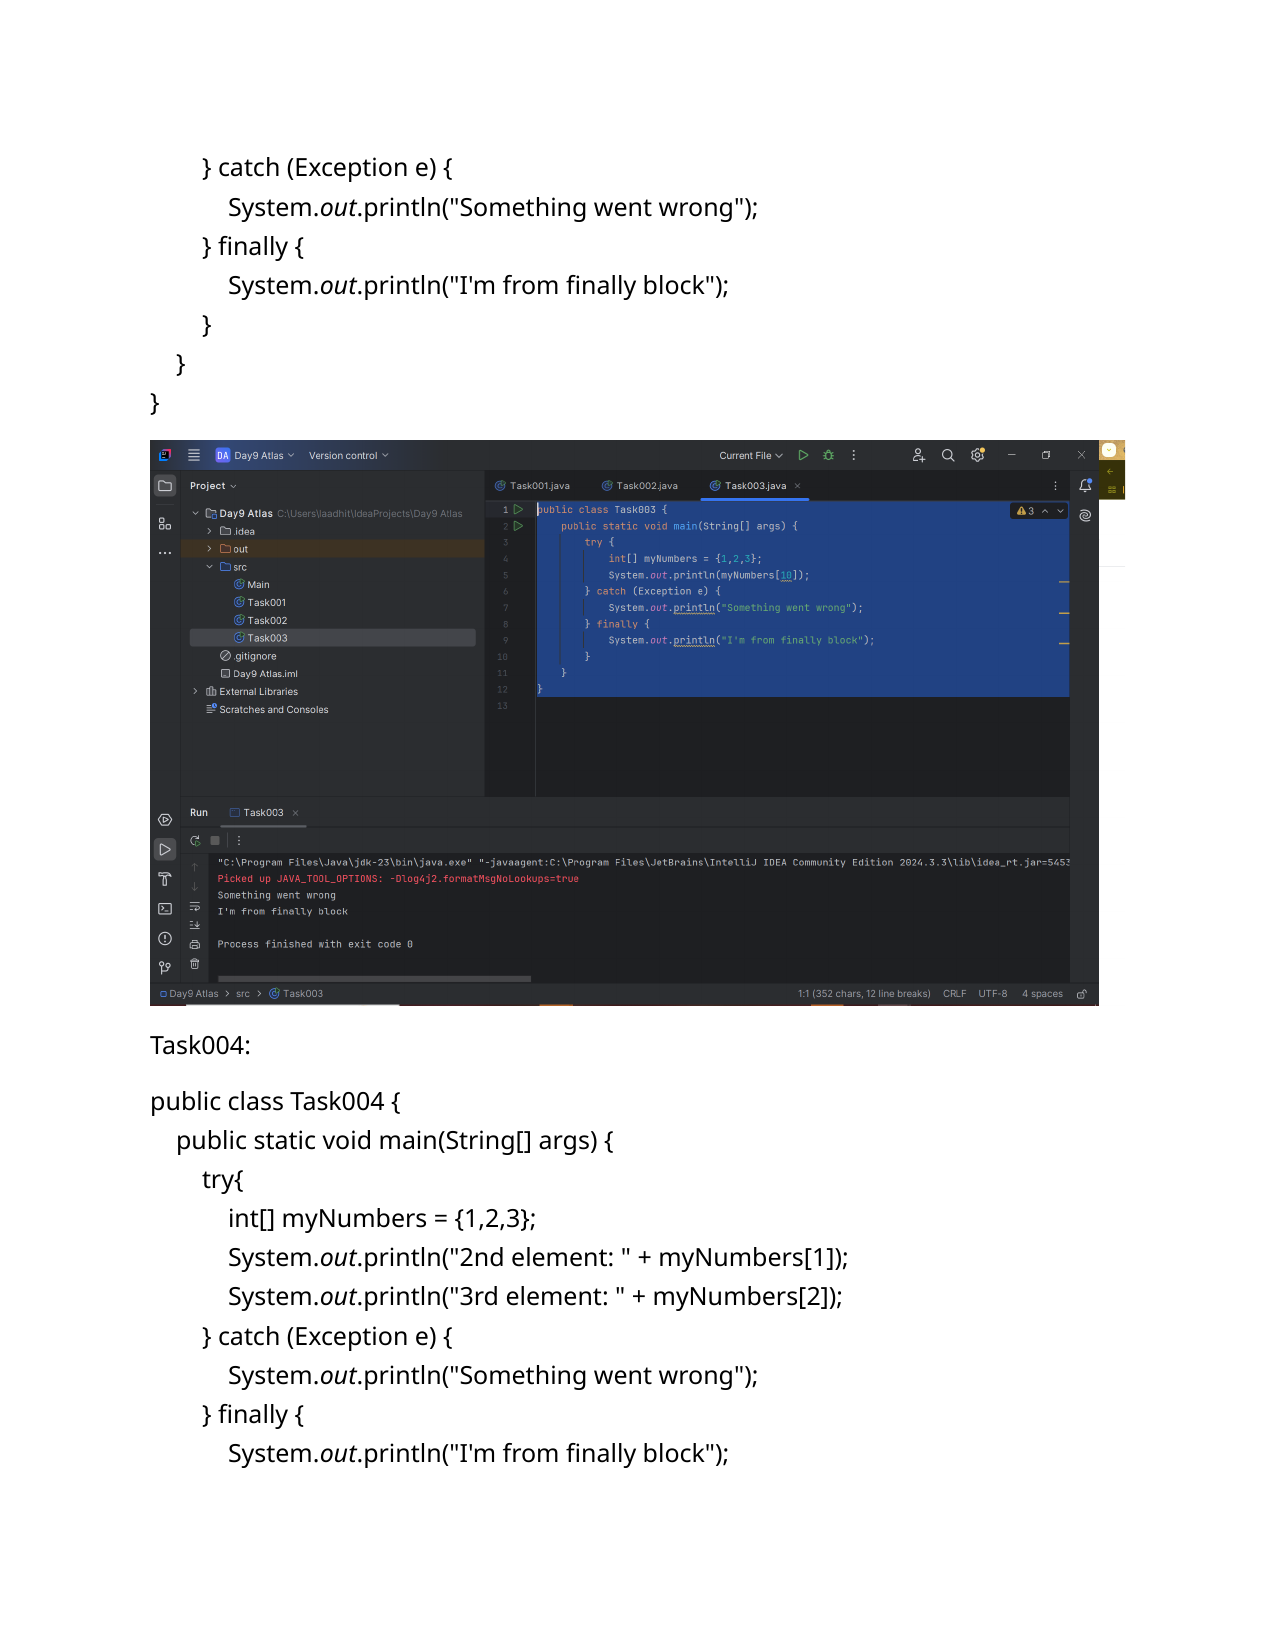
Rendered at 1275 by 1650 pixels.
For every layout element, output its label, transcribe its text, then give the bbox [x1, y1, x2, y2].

text Task004: [150, 1027, 1125, 1061]
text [150, 150, 1125, 419]
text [150, 1083, 1125, 1470]
picture [150, 440, 1125, 1006]
